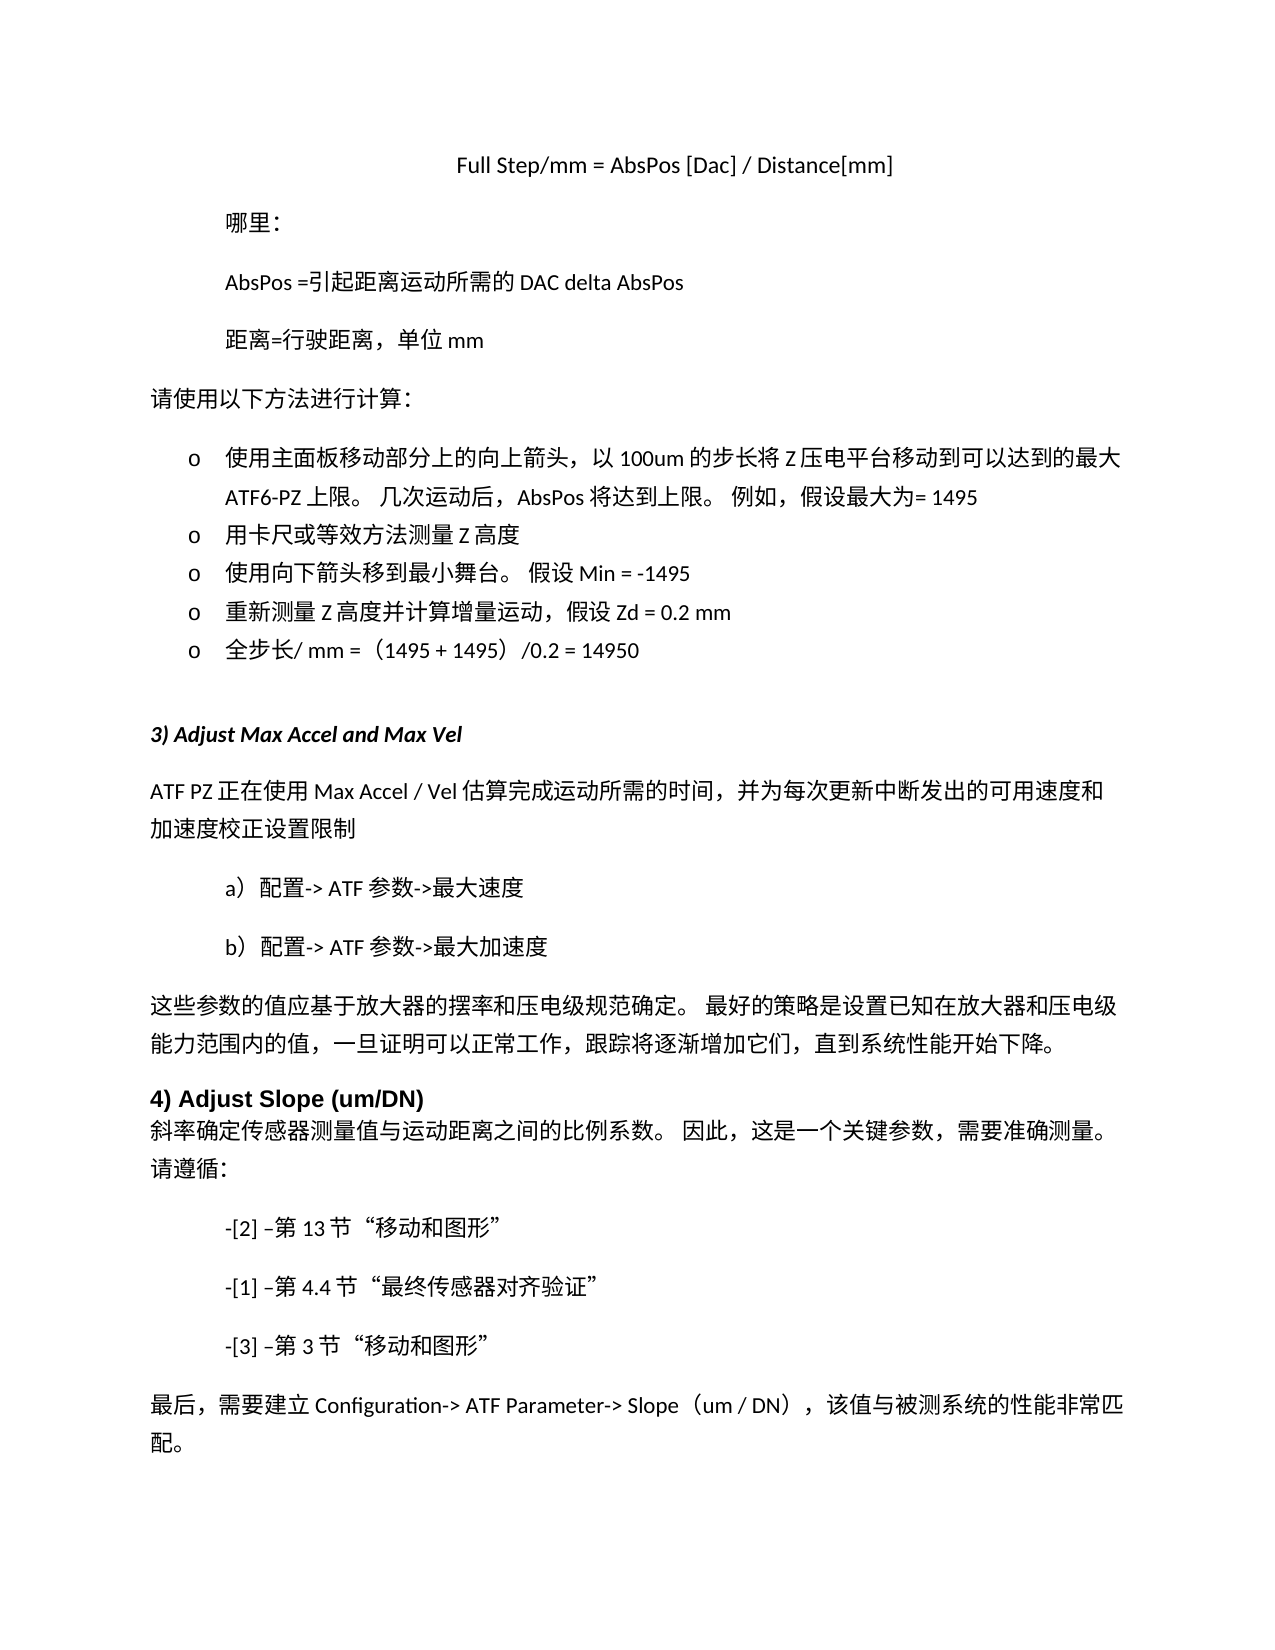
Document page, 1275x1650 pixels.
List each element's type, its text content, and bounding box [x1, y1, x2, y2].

list 使用向下箭头移到最小舞台。 假设Min = -1495 [187, 555, 1125, 589]
list 使用主面板移动部分上的向上箭头，以100um的步长将Z压电平台移动到可以达到的最大ATF6-PZ上限。 几次运动后，AbsPos将达到上限。 例如，假设最大为= 1495 [187, 440, 1125, 512]
text Full Step/mm = AbsPos [Dac] / Distance[mm] [150, 150, 1125, 179]
text b）配置-> ATF参数->最大加速度 [225, 929, 1125, 962]
text -[3] –第3节“移动和图形” [225, 1328, 1125, 1361]
text a）配置-> ATF参数->最大速度 [225, 870, 1125, 903]
text -[2] –第13节“移动和图形” [225, 1210, 1125, 1243]
list 全步长/ mm =（1495 + 1495）/0.2 = 14950 [187, 632, 1125, 666]
text ATF PZ正在使用Max Accel / Vel估算完成运动所需的时间，并为每次更新中断发出的可用速度和加速度校正设置限制 [150, 773, 1125, 844]
text 请使用以下方法进行计算： [150, 381, 1125, 414]
text 斜率确定传感器测量值与运动距离之间的比例系数。 因此，这是一个关键参数，需要准确测量。 请遵循： [150, 1113, 1125, 1184]
list 用卡尺或等效方法测量Z高度 [187, 517, 1125, 550]
text 4) Adjust Slope (um/DN) [150, 1085, 1125, 1113]
list 重新测量Z高度并计算增量运动，假设Zd = 0.2 mm [187, 594, 1125, 627]
text 3) Adjust Max Accel and Max Vel [150, 720, 1125, 748]
text 距离=行驶距离，单位mm [150, 322, 1125, 356]
text 这些参数的值应基于放大器的摆率和压电级规范确定。 最好的策略是设置已知在放大器和压电级能力范围内的值，一旦证明可以正常工作，跟踪将逐渐增加它们，直到系统性能开始下降。 [150, 988, 1125, 1059]
text AbsPos =引起距离运动所需的DAC delta AbsPos [150, 263, 1125, 297]
text -[1] –第4.4节“最终传感器对齐验证” [225, 1269, 1125, 1302]
text 最后，需要建立Configuration-> ATF Parameter-> Slope（um / DN），该值与被测系统的性能非常匹配。 [150, 1387, 1125, 1458]
text 哪里： [150, 204, 1125, 238]
